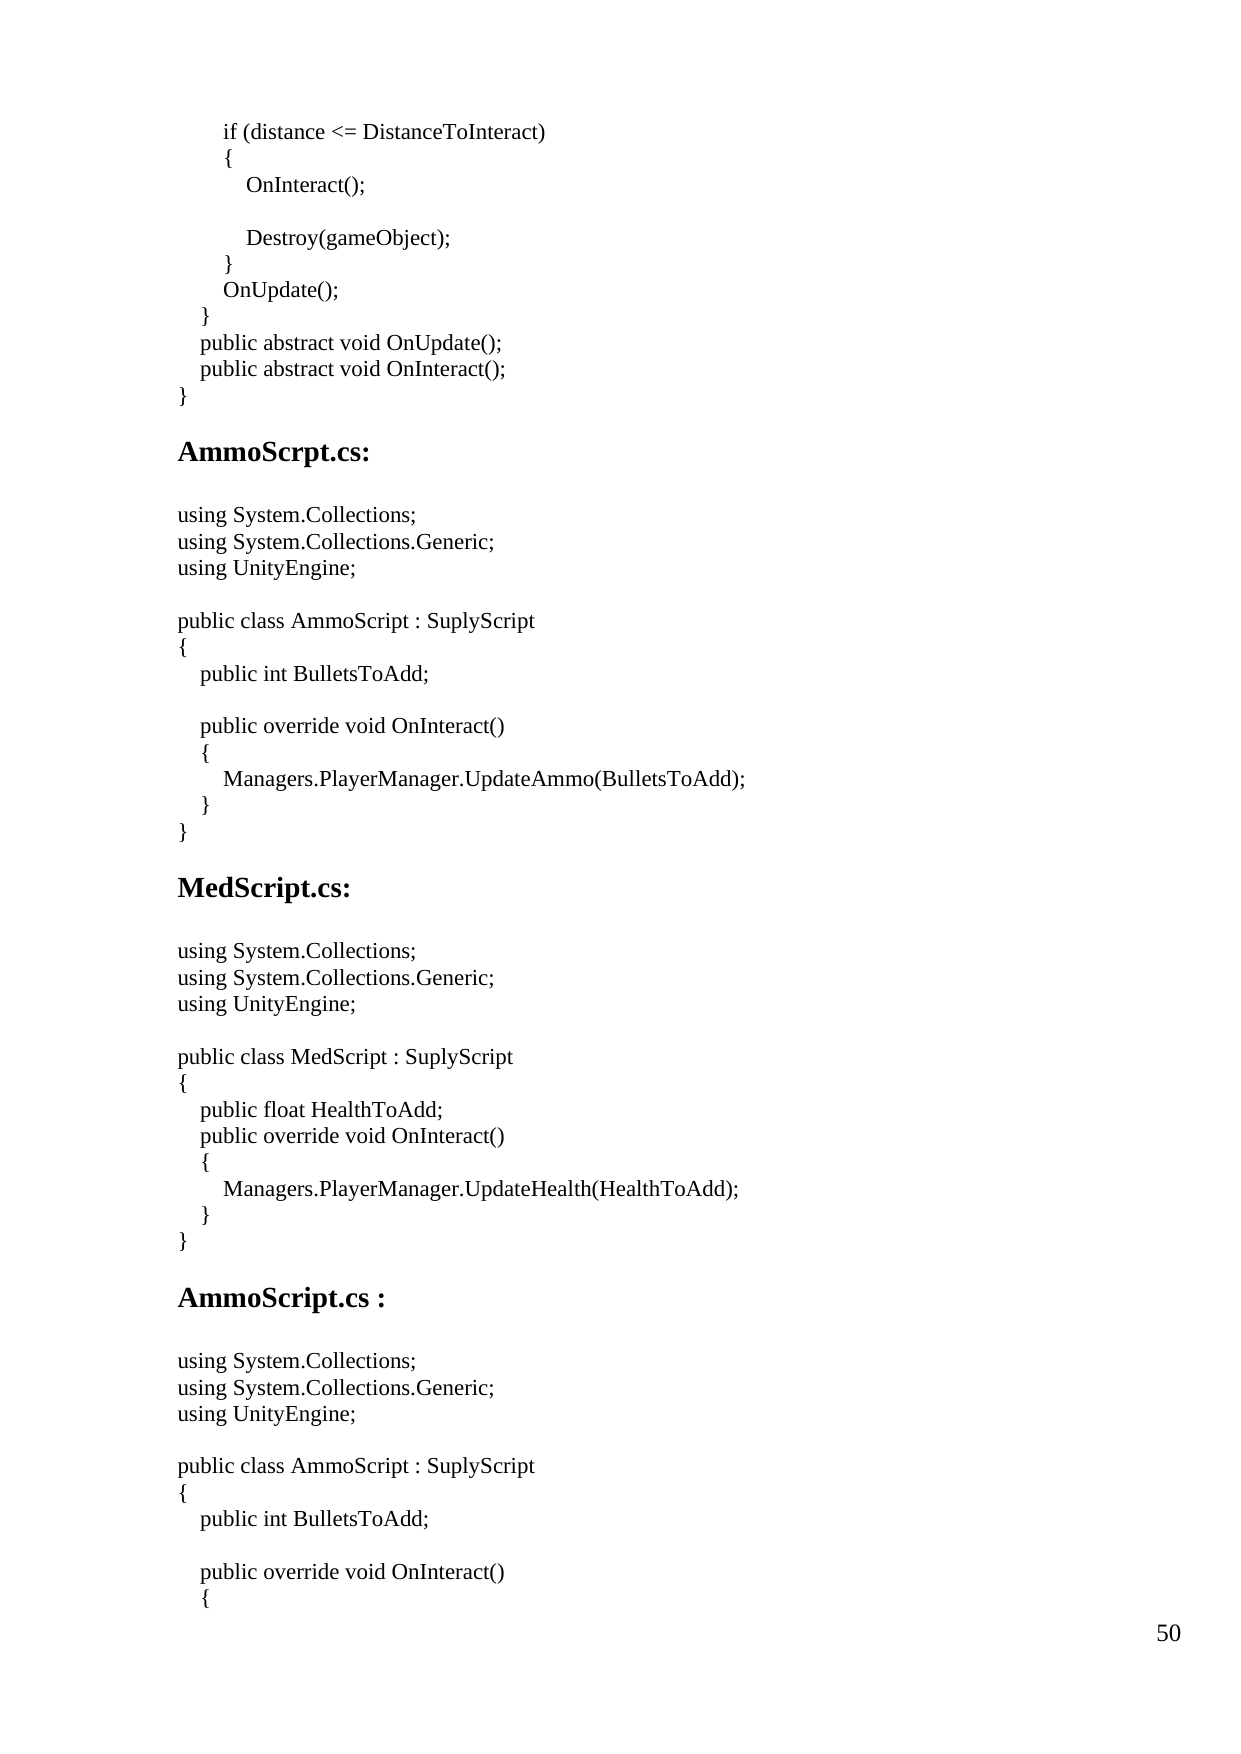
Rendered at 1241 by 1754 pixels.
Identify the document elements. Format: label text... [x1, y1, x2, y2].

text public override void OnInteract() [177, 1558, 1181, 1584]
text } [177, 303, 1181, 329]
text public float HealthToAdd; [177, 1096, 1181, 1122]
text } [177, 382, 1181, 408]
text public override void OnInteract() [177, 1122, 1181, 1148]
text using UnityEngine; [177, 554, 1181, 581]
text OnInteract(); [177, 171, 1181, 197]
text using UnityEngine; [177, 1400, 1181, 1426]
text } [177, 791, 1181, 818]
text public override void OnInteract() [177, 712, 1181, 739]
text Destroy(gameObject); [177, 223, 1181, 250]
text using System.Collections; [177, 501, 1181, 528]
text Managers.PlayerManager.UpdateAmmo(BulletsToAdd); [177, 765, 1181, 791]
text { [177, 1148, 1181, 1175]
text OnUpdate(); [177, 276, 1181, 303]
text public int BulletsToAdd; [177, 1505, 1181, 1532]
text using System.Collections; [177, 937, 1181, 964]
text using System.Collections; [177, 1347, 1181, 1373]
text } [177, 1201, 1181, 1227]
text public class AmmoScript : SuplyScript [177, 607, 1181, 633]
text public int BulletsToAdd; [177, 659, 1181, 686]
text { [177, 633, 1181, 659]
text { [177, 1479, 1181, 1505]
text } [177, 250, 1181, 276]
text using System.Collections.Generic; [177, 1373, 1181, 1400]
text Managers.PlayerManager.UpdateHealth(HealthToAdd); [177, 1175, 1181, 1201]
text } [177, 1227, 1181, 1254]
text AmmoScript.cs : [177, 1280, 1181, 1314]
text { [177, 144, 1181, 171]
text using System.Collections.Generic; [177, 964, 1181, 990]
text { [177, 1069, 1181, 1096]
text if (distance <= DistanceToInteract) [177, 118, 1181, 144]
text public abstract void OnUpdate(); [177, 329, 1181, 355]
text using System.Collections.Generic; [177, 528, 1181, 554]
text public class MedScript : SuplyScript [177, 1043, 1181, 1069]
text { [177, 1584, 1181, 1611]
text { [177, 739, 1181, 765]
text MedScript.cs: [177, 870, 1181, 904]
text public class AmmoScript : SuplyScript [177, 1453, 1181, 1479]
text using UnityEngine; [177, 990, 1181, 1017]
text public abstract void OnInteract(); [177, 355, 1181, 382]
text } [177, 818, 1181, 844]
text AmmoScrpt.cs: [177, 434, 1181, 468]
